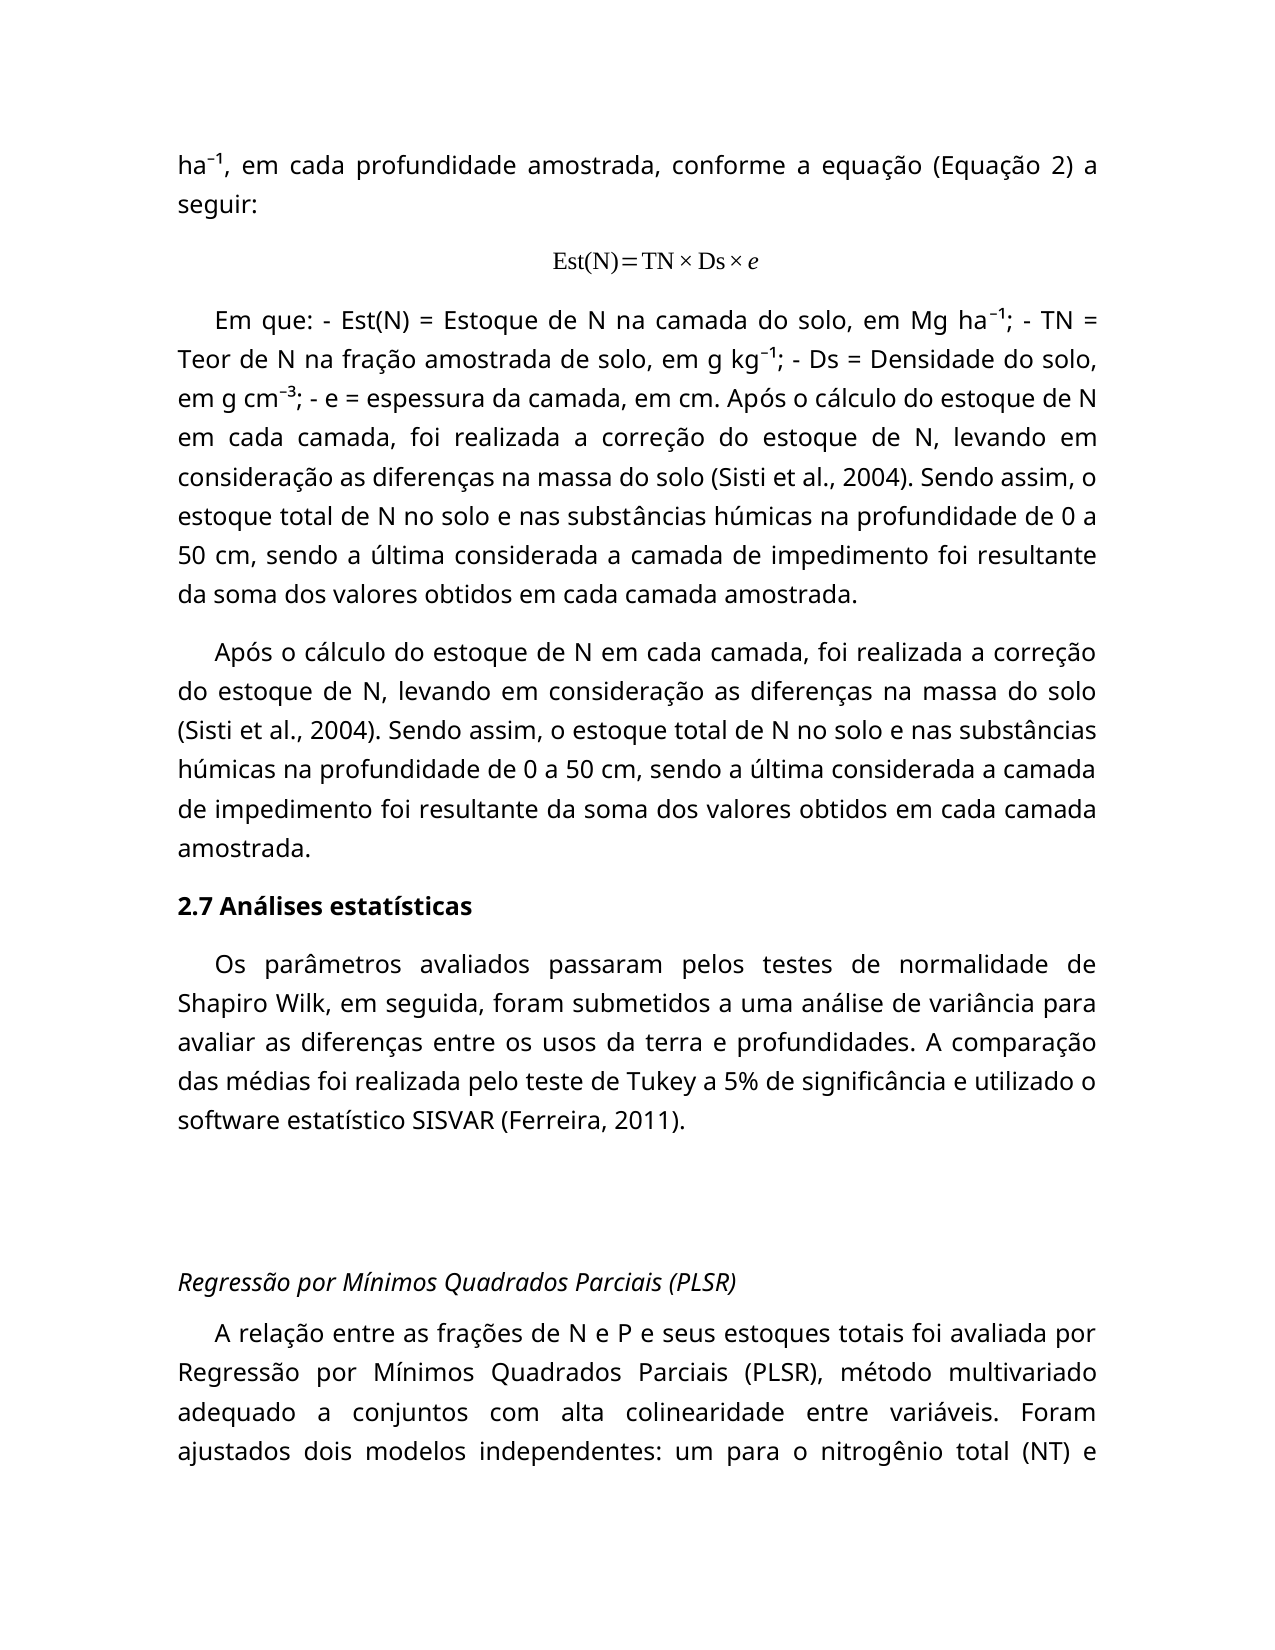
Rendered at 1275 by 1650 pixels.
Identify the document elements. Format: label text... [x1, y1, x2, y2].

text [177, 1316, 1098, 1467]
text Em que: - Est(N) = Estoque de N na camada do solo, em Mg ha⁻¹; - TN = Teor de N na fração amostrada de solo, em g kg⁻¹; - Ds = Densidade do solo, em g cm⁻³; - e = espessura da camada, em cm. Após o cálculo do estoque de N em cada camada, foi realizada a correção do estoque de N, levando em consideração as diferenças na massa do solo (Sisti et al., 2004). Sendo assim, o estoque total de N no solo e nas substâncias húmicas na profundidade de 0 a 50 cm, sendo a última considerada a camada de impedimento foi resultante da soma dos valores obtidos em cada camada amostrada. [177, 303, 1098, 611]
text 2.7 Análises estatísticas [177, 888, 1098, 922]
text Regressão por Mínimos Quadrados Parciais (PLSR) [177, 1264, 1098, 1298]
text Os parâmetros avaliados passaram pelos testes de normalidade de Shapiro Wilk, em seguida, foram submetidos a uma análise de variância para avaliar as diferenças entre os usos da terra e profundidades. A comparação das médias foi realizada pelo teste de Tukey a 5% de significância e utilizado o software estatístico SISVAR (Ferreira, 2011). [177, 946, 1098, 1137]
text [177, 148, 1098, 221]
text Após o cálculo do estoque de N em cada camada, foi realizada a correção do estoque de N, levando em consideração as diferenças na massa do solo (Sisti et al., 2004). Sendo assim, o estoque total de N no solo e nas substâncias húmicas na profundidade de 0 a 50 cm, sendo a última considerada a camada de impedimento foi resultante da soma dos valores obtidos em cada camada amostrada. [177, 635, 1098, 864]
